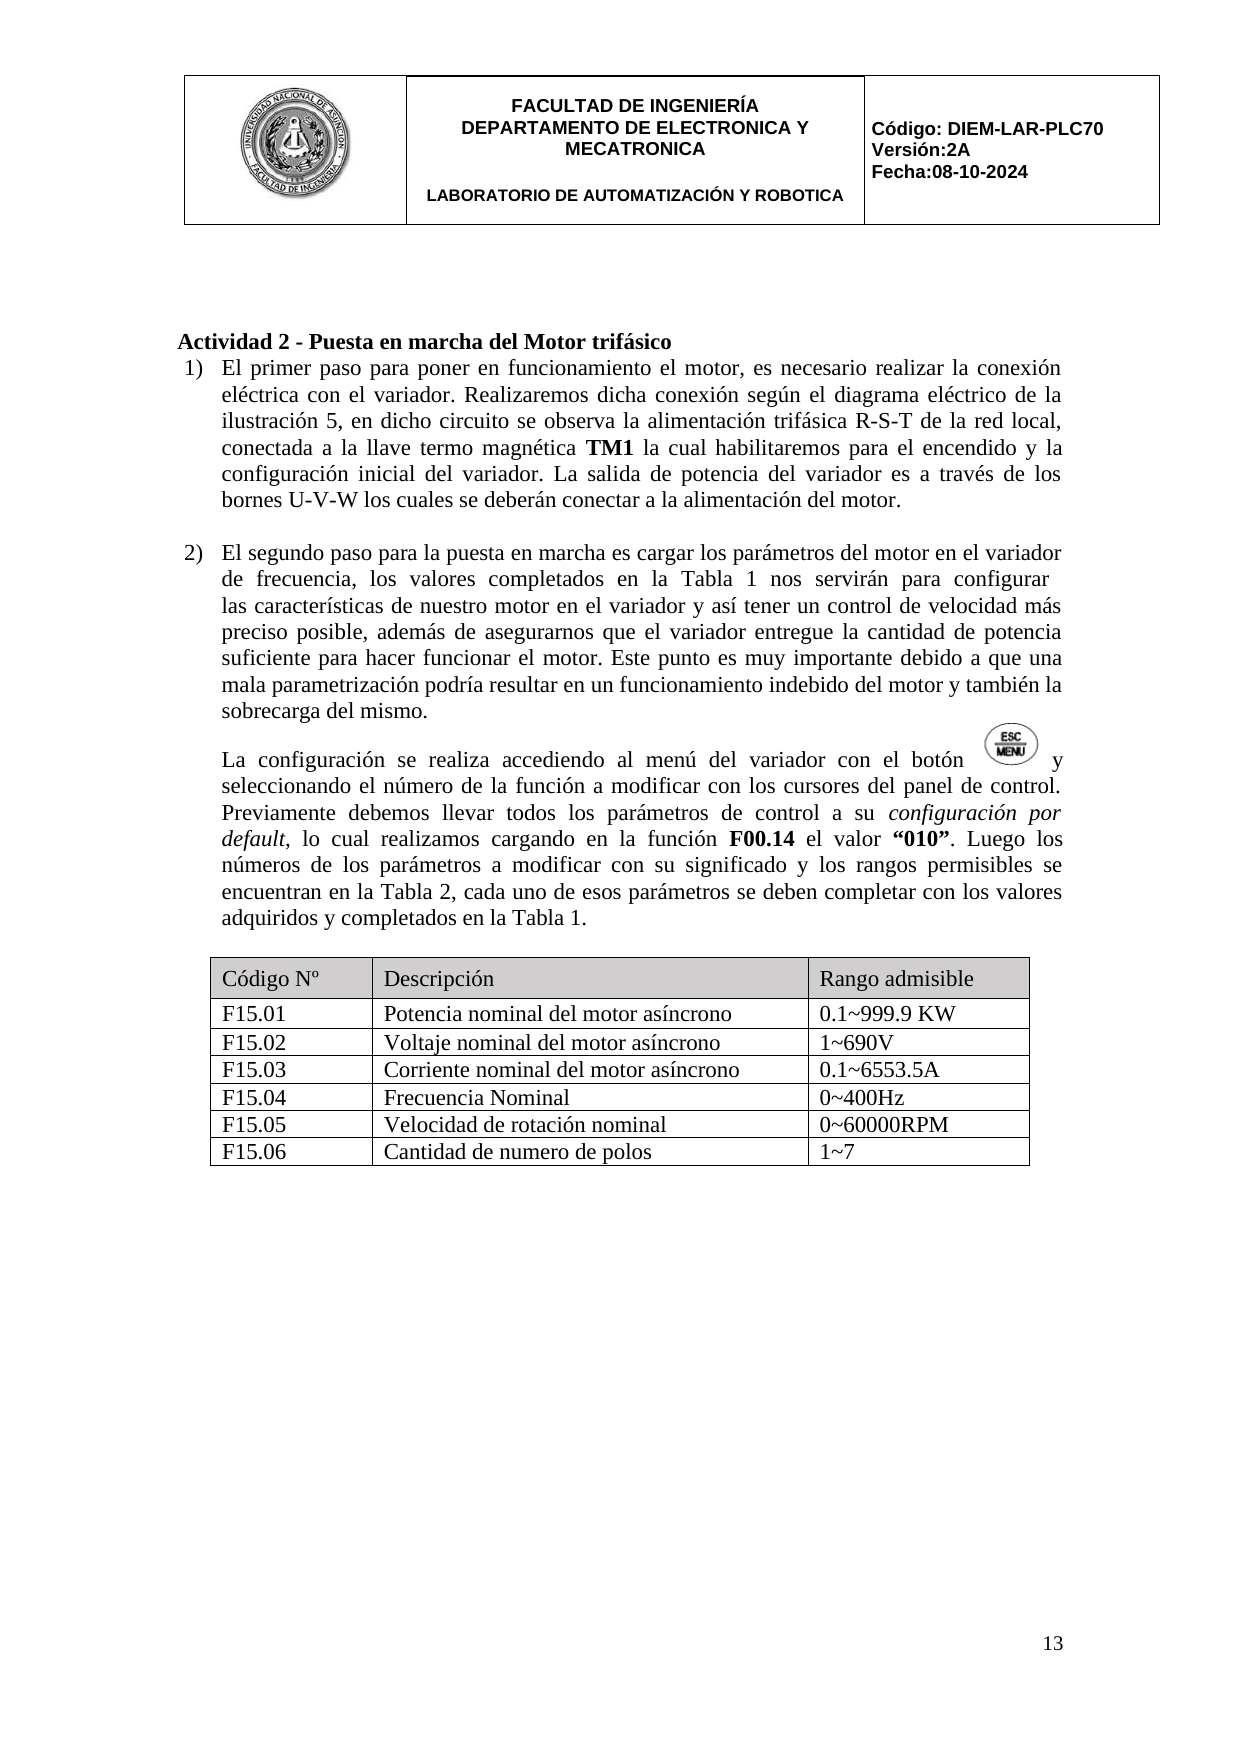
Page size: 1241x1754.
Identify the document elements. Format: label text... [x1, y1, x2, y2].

table_cell F15.06 [211, 1138, 372, 1165]
table_cell 0.1~6553.5A [809, 1056, 1029, 1082]
table_cell F15.02 [211, 1029, 372, 1055]
table_header Rango admisible [809, 958, 1029, 998]
table_cell 1~690V [809, 1029, 1029, 1055]
table_cell 0~400Hz [809, 1084, 1029, 1110]
table_cell 0~60000RPM [809, 1111, 1029, 1137]
table_cell Frecuencia Nominal [373, 1084, 808, 1110]
table_header Descripción [373, 958, 808, 998]
table_header Código Nº [211, 958, 372, 998]
table_cell Cantidad de numero de polos [373, 1138, 808, 1165]
table_cell F15.03 [211, 1056, 372, 1082]
table_cell Velocidad de rotación nominal [373, 1111, 808, 1137]
table_cell 0.1~999.9 KW [809, 999, 1029, 1028]
table_cell F15.04 [211, 1084, 372, 1110]
list La configuración se realiza accediendo al menú del variador con el botón y seleccionando el número de la función a modificar con los cursores del panel de control. Previamente debemos llevar todos los parámetros de control a su configuración por default, lo cual realizamos cargando en la función F00.14 el valor “010”. Luego los números de los parámetros a modificar con su significado y los rangos permisibles se encuentran en la Tabla 2, cada uno de esos parámetros se deben completar con los valores adquiridos y completados en la Tabla 1. [221, 723, 1063, 931]
list El segundo paso para la puesta en marcha es cargar los parámetros del motor en el variador de frecuencia, los valores completados en la Tabla 1 nos servirán para configurar las características de nuestro motor en el variador y así tener un control de velocidad más preciso posible, además de asegurarnos que el variador entregue la cantidad de potencia suficiente para hacer funcionar el motor. Este punto es muy importante debido a que una mala parametrización podría resultar en un funcionamiento indebido del motor y también la sobrecarga del mismo. [184, 539, 1063, 723]
list El primer paso para poner en funcionamiento el motor, es necesario realizar la conexión eléctrica con el variador. Realizaremos dicha conexión según el diagrama eléctrico de la ilustración 5, en dicho circuito se observa la alimentación trifásica R-S-T de la red local, conectada a la llave termo magnética TM1 la cual habilitaremos para el encendido y la configuración inicial del variador. La salida de potencia del variador es a través de los bornes U-V-W los cuales se deberán conectar a la alimentación del motor. [184, 354, 1063, 513]
table_cell F15.01 [211, 999, 372, 1028]
table_cell 1~7 [809, 1138, 1029, 1165]
table_cell F15.05 [211, 1111, 372, 1137]
text Actividad 2 - Puesta en marcha del Motor trifásico [177, 328, 1063, 354]
picture [977, 723, 1040, 768]
table_cell Potencia nominal del motor asíncrono [373, 999, 808, 1028]
table_cell Corriente nominal del motor asíncrono [373, 1056, 808, 1082]
picture [224, 76, 367, 210]
table_cell Voltaje nominal del motor asíncrono [373, 1029, 808, 1055]
